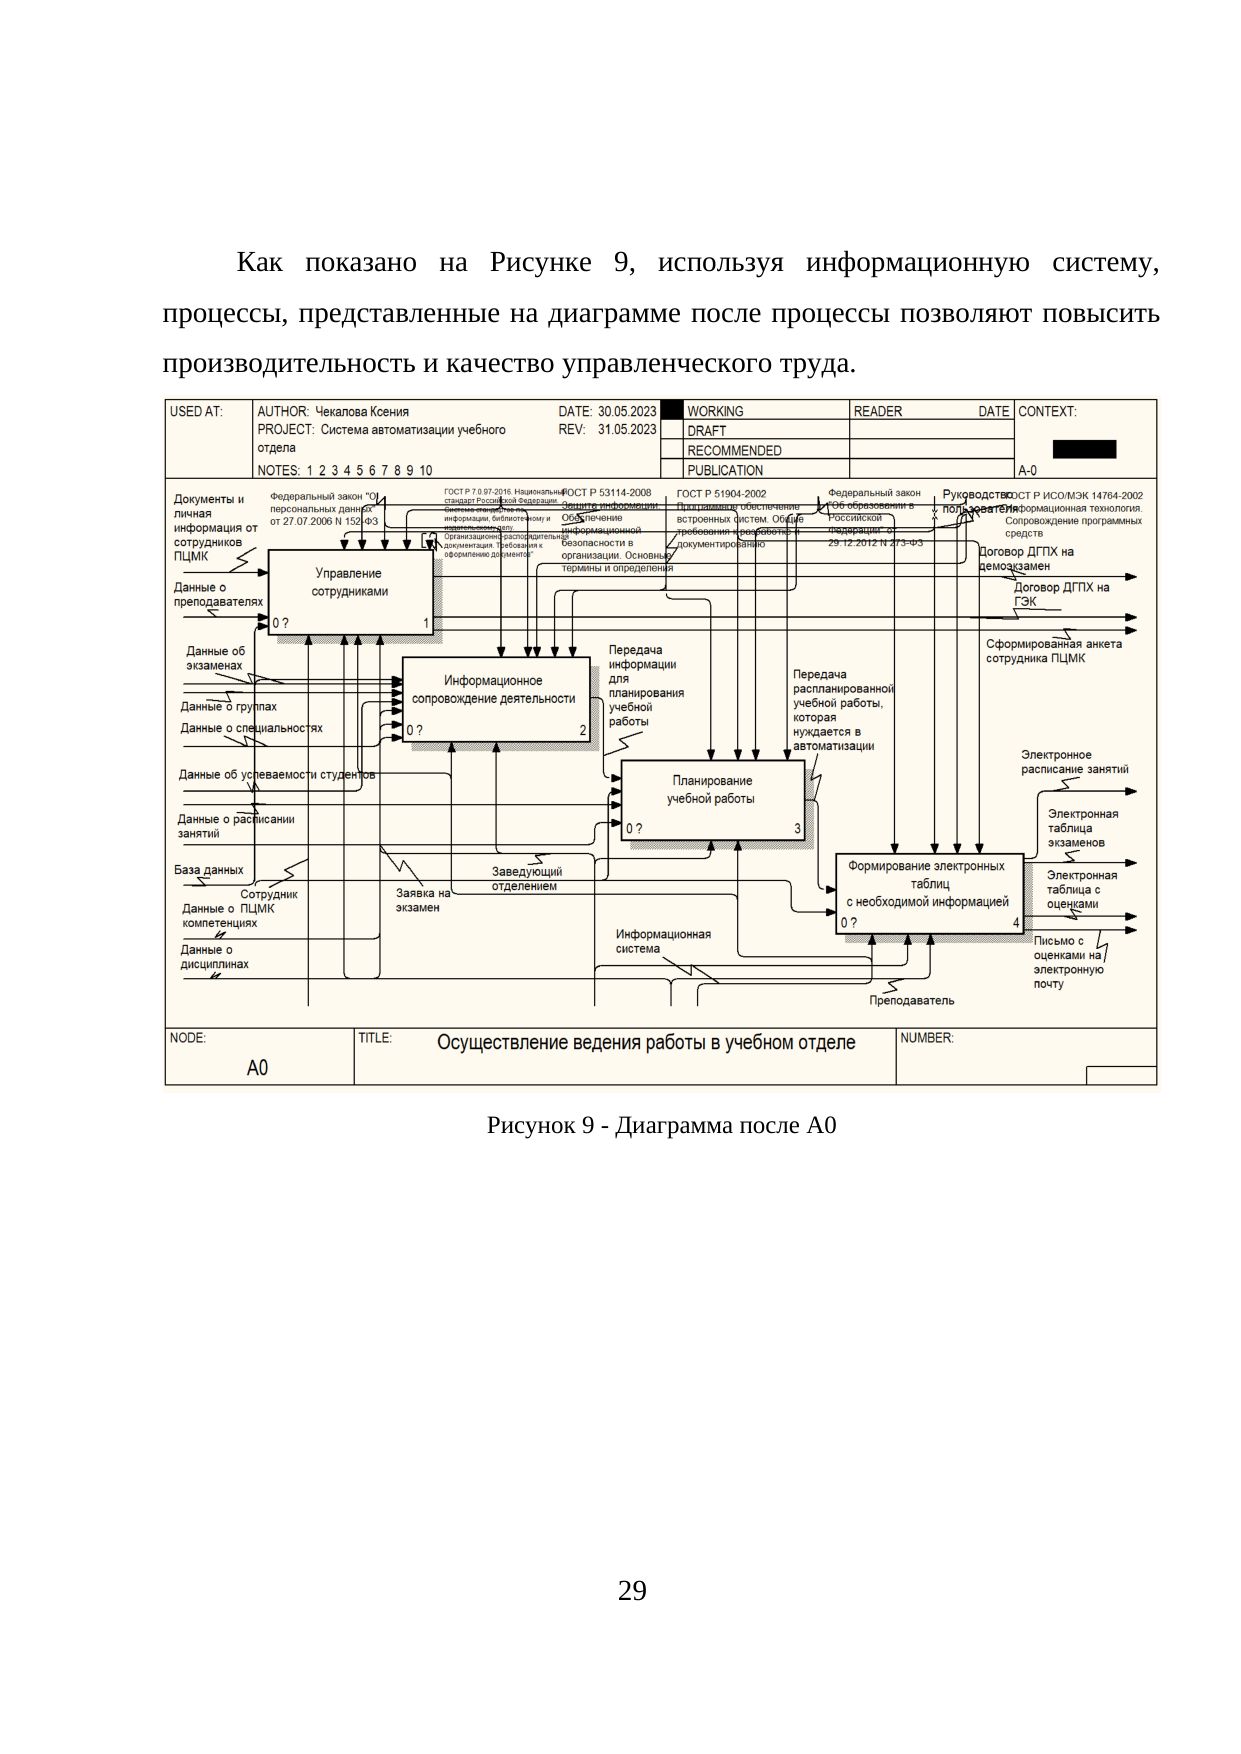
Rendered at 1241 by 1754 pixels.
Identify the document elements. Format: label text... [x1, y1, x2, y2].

picture [162, 395, 1162, 1093]
text Как показано на Рисунке 9, используя информационную систему, процессы, представленные на диаграмме после процессы позволяют повысить производительность и качество управленческого труда. [162, 244, 1161, 378]
text Рисунок 9 - Диаграмма после A0 [162, 1110, 1161, 1138]
